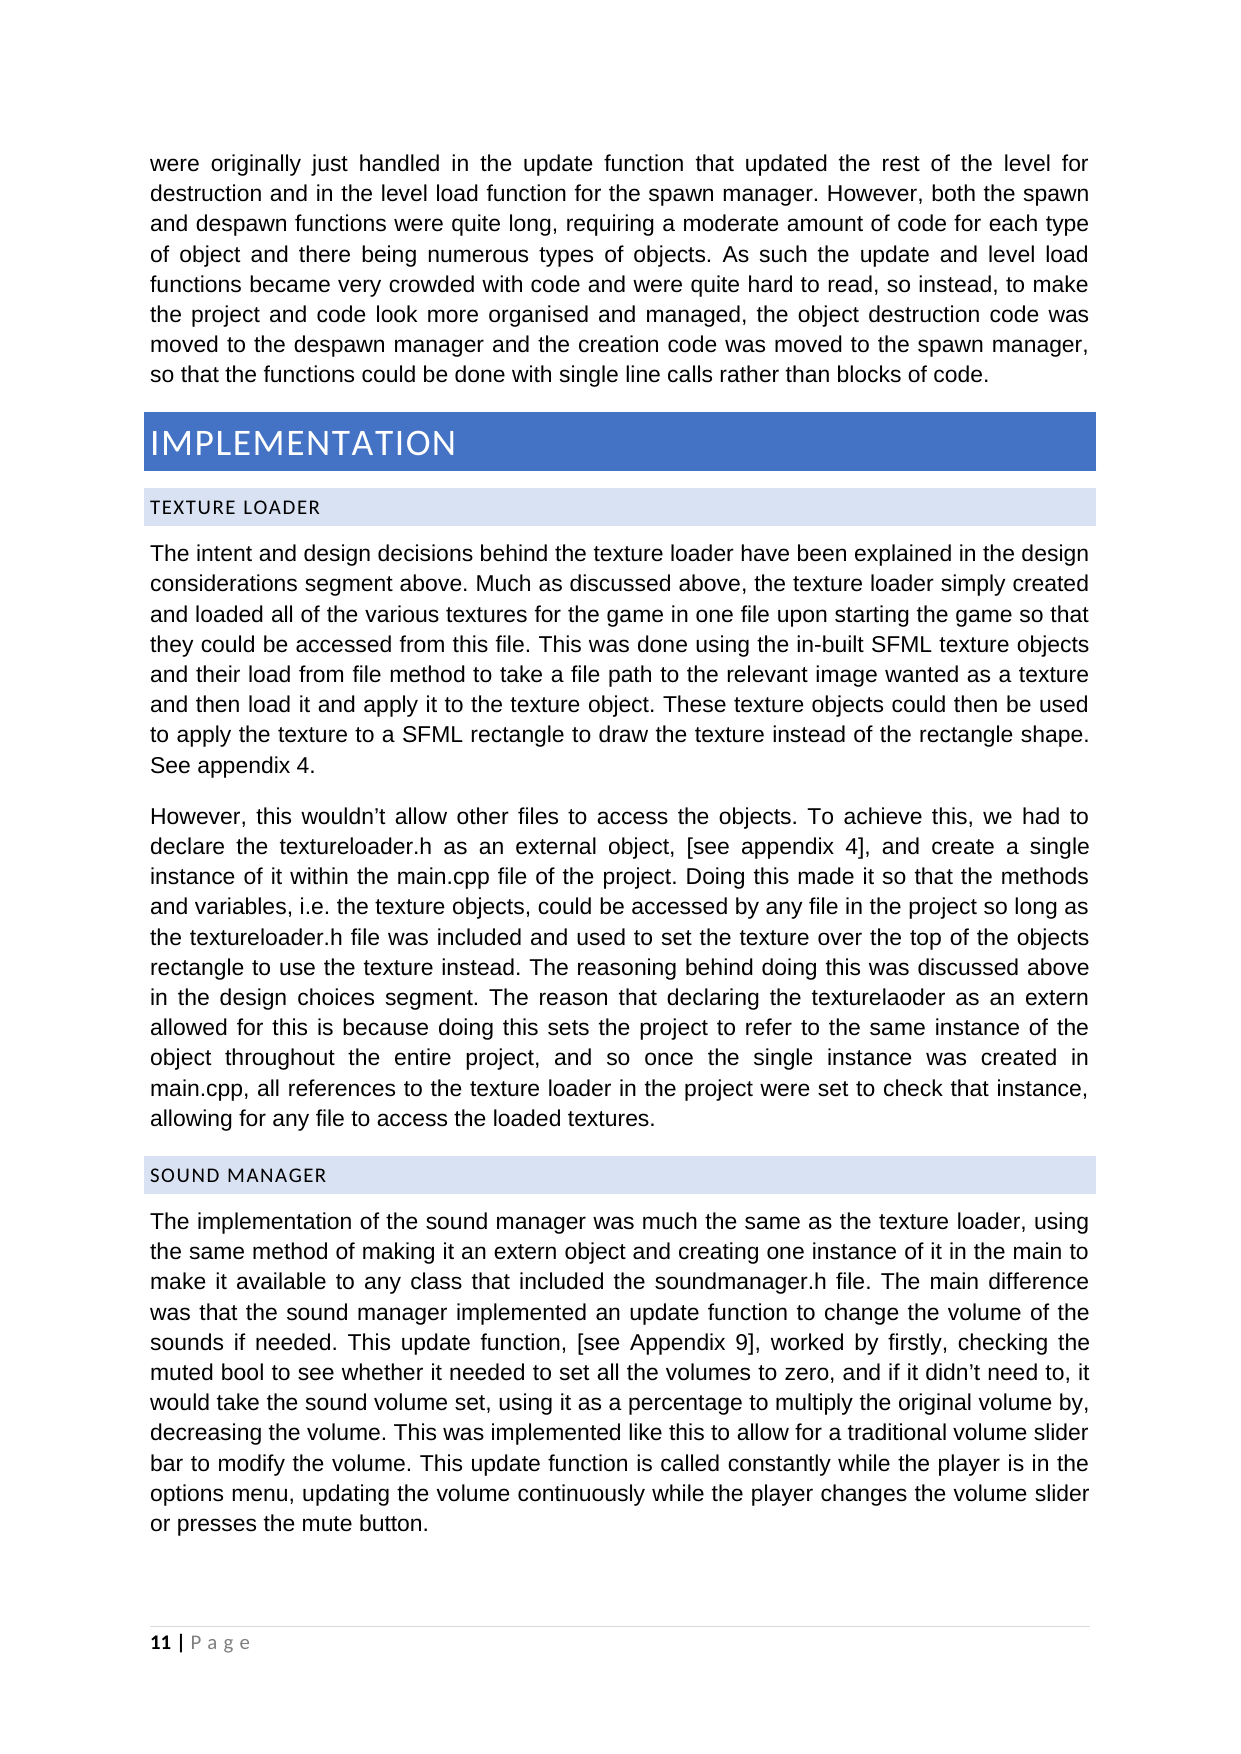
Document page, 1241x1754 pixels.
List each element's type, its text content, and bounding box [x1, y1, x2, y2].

subtitle Implementation [150, 419, 1090, 464]
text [150, 150, 1090, 388]
text However, this wouldn’t allow other files to access the objects. To achieve this, we had to declare the textureloader.h as an external object, [see appendix 4], and create a single instance of it within the main.cpp file of the project. Doing this made it so that the methods and variables, i.e. the texture objects, could be accessed by any file in the project so long as the textureloader.h file was included and used to set the texture over the top of the objects rectangle to use the texture instead. The reasoning behind doing this was discussed above in the design choices segment. The reason that declaring the texturelaoder as an extern allowed for this is because doing this sets the project to refer to the same instance of the object throughout the entire project, and so once the single instance was created in main.cpp, all references to the texture loader in the project were set to check that instance, allowing for any file to access the loaded textures. [150, 803, 1090, 1131]
subtitle Texture Loader [150, 494, 1090, 520]
subtitle Sound Manager [150, 1162, 1090, 1187]
text The intent and design decisions behind the texture loader have been explained in the design considerations segment above. Much as discussed above, the texture loader simply created and loaded all of the various textures for the game in one file upon starting the game so that they could be accessed from this file. This was done using the in-built SFML texture objects and their load from file method to take a file path to the relevant image wanted as a texture and then load it and apply it to the texture object. These texture objects could then be used to apply the texture to a SFML rectangle to draw the texture instead of the rectangle shape. See appendix 4. [150, 540, 1090, 778]
text The implementation of the sound manager was much the same as the texture loader, using the same method of making it an extern object and creating one instance of it in the main to make it available to any class that included the soundmanager.h file. The main difference was that the sound manager implemented an update function to change the volume of the sounds if needed. This update function, [see Appendix 9], worked by firstly, checking the muted bool to see whether it needed to set all the volumes to zero, and if it didn’t need to, it would take the sound volume set, using it as a percentage to multiply the original volume by, decreasing the volume. This was implemented like this to allow for a traditional volume slider bar to modify the volume. This update function is called constantly while the player is in the options menu, updating the volume continuously while the player changes the volume slider or presses the mute button. [150, 1208, 1090, 1536]
